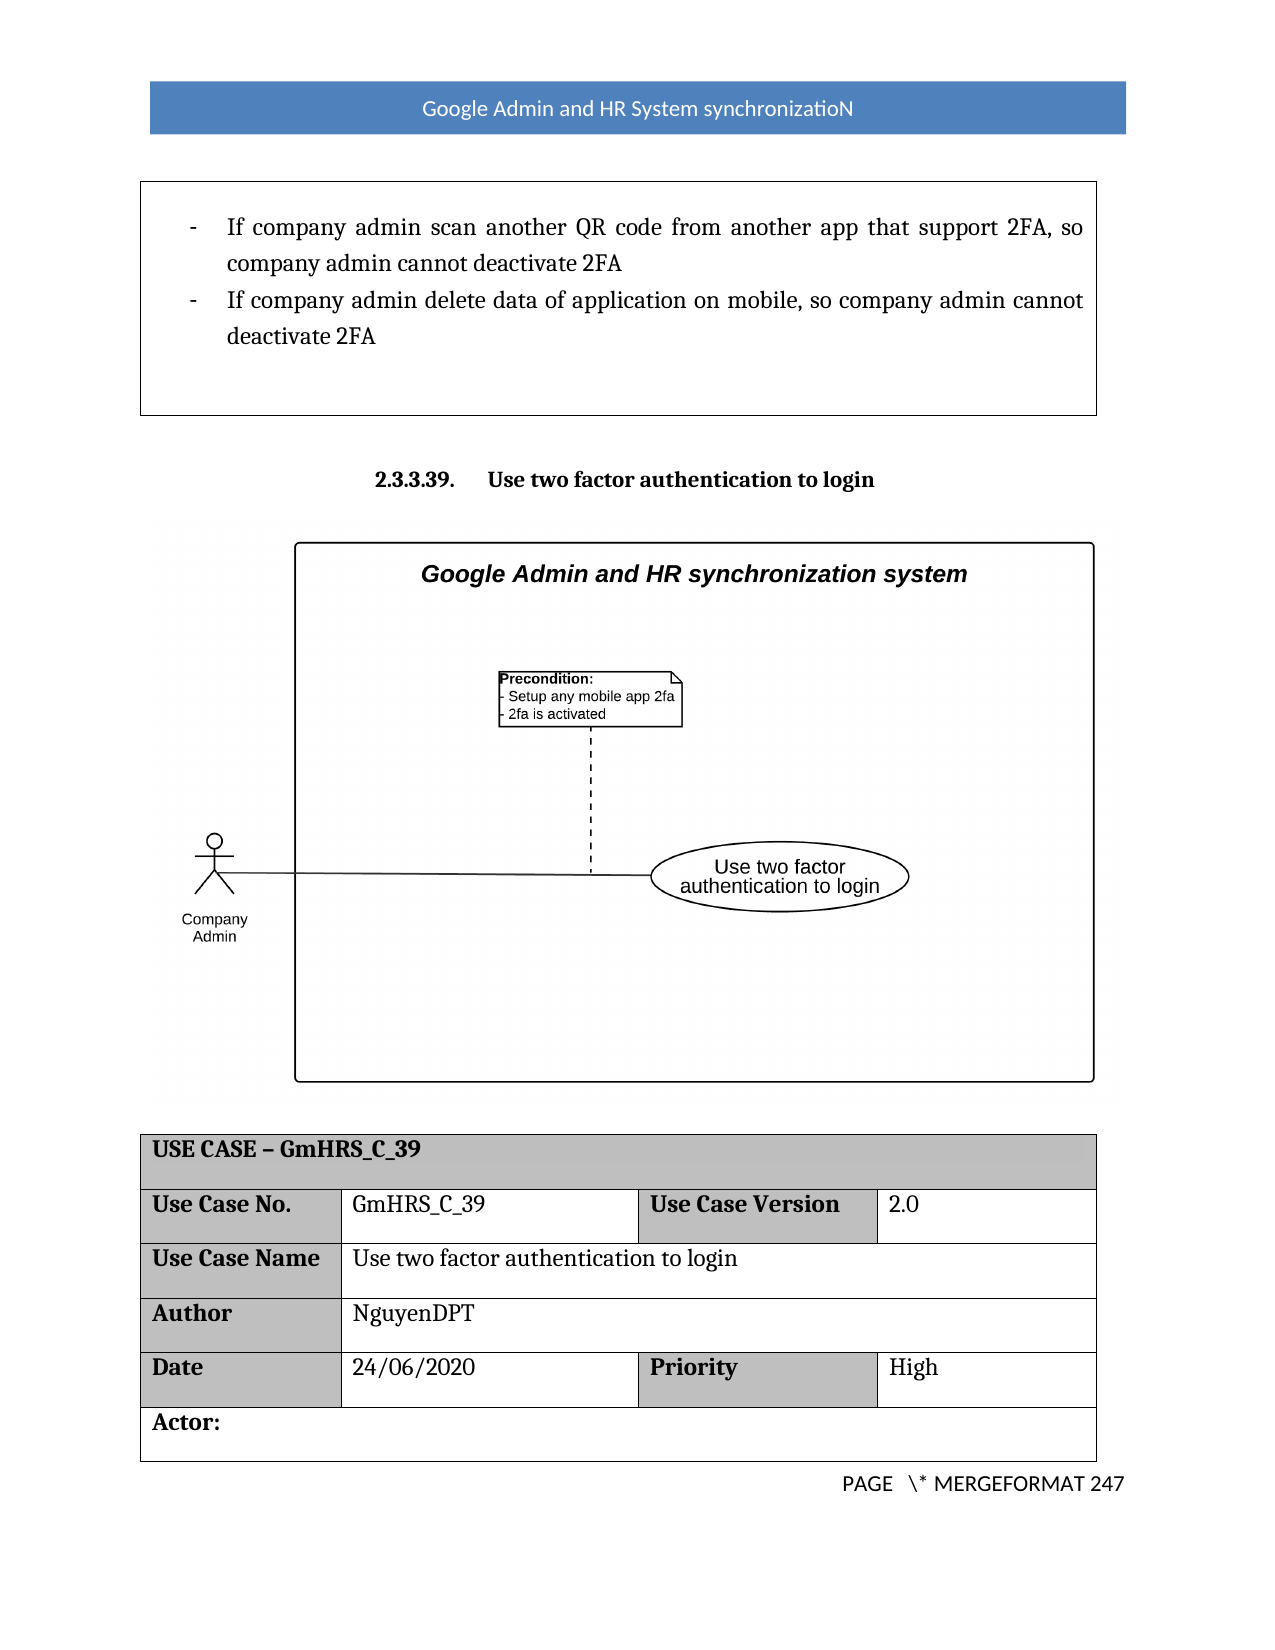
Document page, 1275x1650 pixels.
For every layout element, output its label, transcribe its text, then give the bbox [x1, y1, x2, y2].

table_cell 24/06/2020 [342, 1353, 638, 1407]
table_cell GmHRS_C_39 [342, 1190, 638, 1243]
table_cell Priority [639, 1353, 877, 1407]
table_cell Use Case Name [141, 1244, 341, 1298]
table_cell Author [141, 1299, 341, 1352]
table_header USE CASE – GmHRS_C_39 [141, 1135, 1096, 1189]
picture [150, 518, 1125, 1110]
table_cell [141, 182, 1096, 415]
table_cell Use Case No. [141, 1190, 341, 1243]
table_cell Use Case Version [639, 1190, 877, 1243]
table_cell Date [141, 1353, 341, 1407]
table_cell 2.0 [878, 1190, 1096, 1243]
table_cell High [878, 1353, 1096, 1407]
table_cell NguyenDPT [342, 1299, 1096, 1352]
subtitle Use two factor authentication to login [375, 467, 1125, 493]
table_cell Use two factor authentication to login [342, 1244, 1096, 1298]
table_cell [141, 1408, 1096, 1461]
